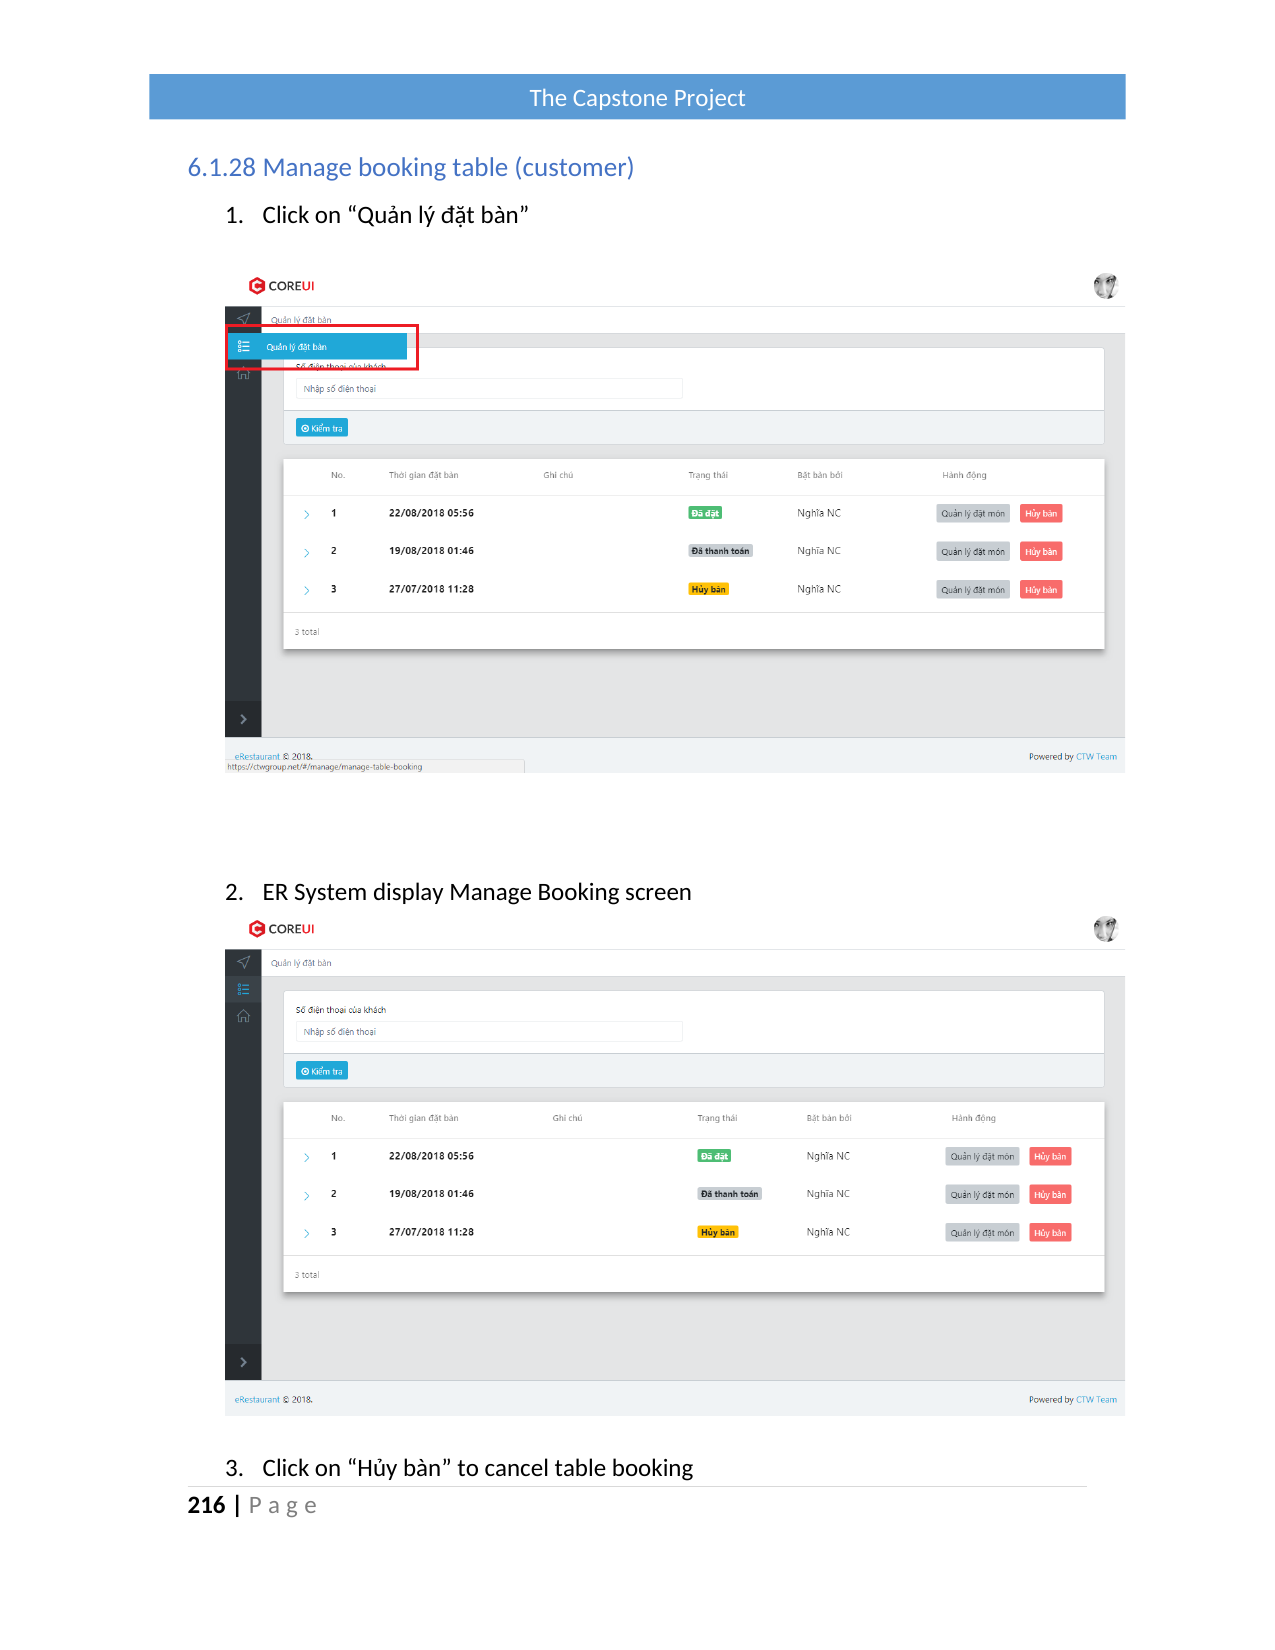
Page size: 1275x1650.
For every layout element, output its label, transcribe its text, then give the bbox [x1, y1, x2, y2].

list Click on “Quản lý đặt bàn” [225, 199, 1087, 230]
list ER System display Manage Booking screen [225, 876, 1087, 907]
list Click on “Hủy bàn” to cancel table booking [225, 1452, 1087, 1483]
picture [225, 266, 1125, 773]
subtitle Manage booking table (customer) [187, 150, 1087, 183]
picture [225, 909, 1125, 1416]
